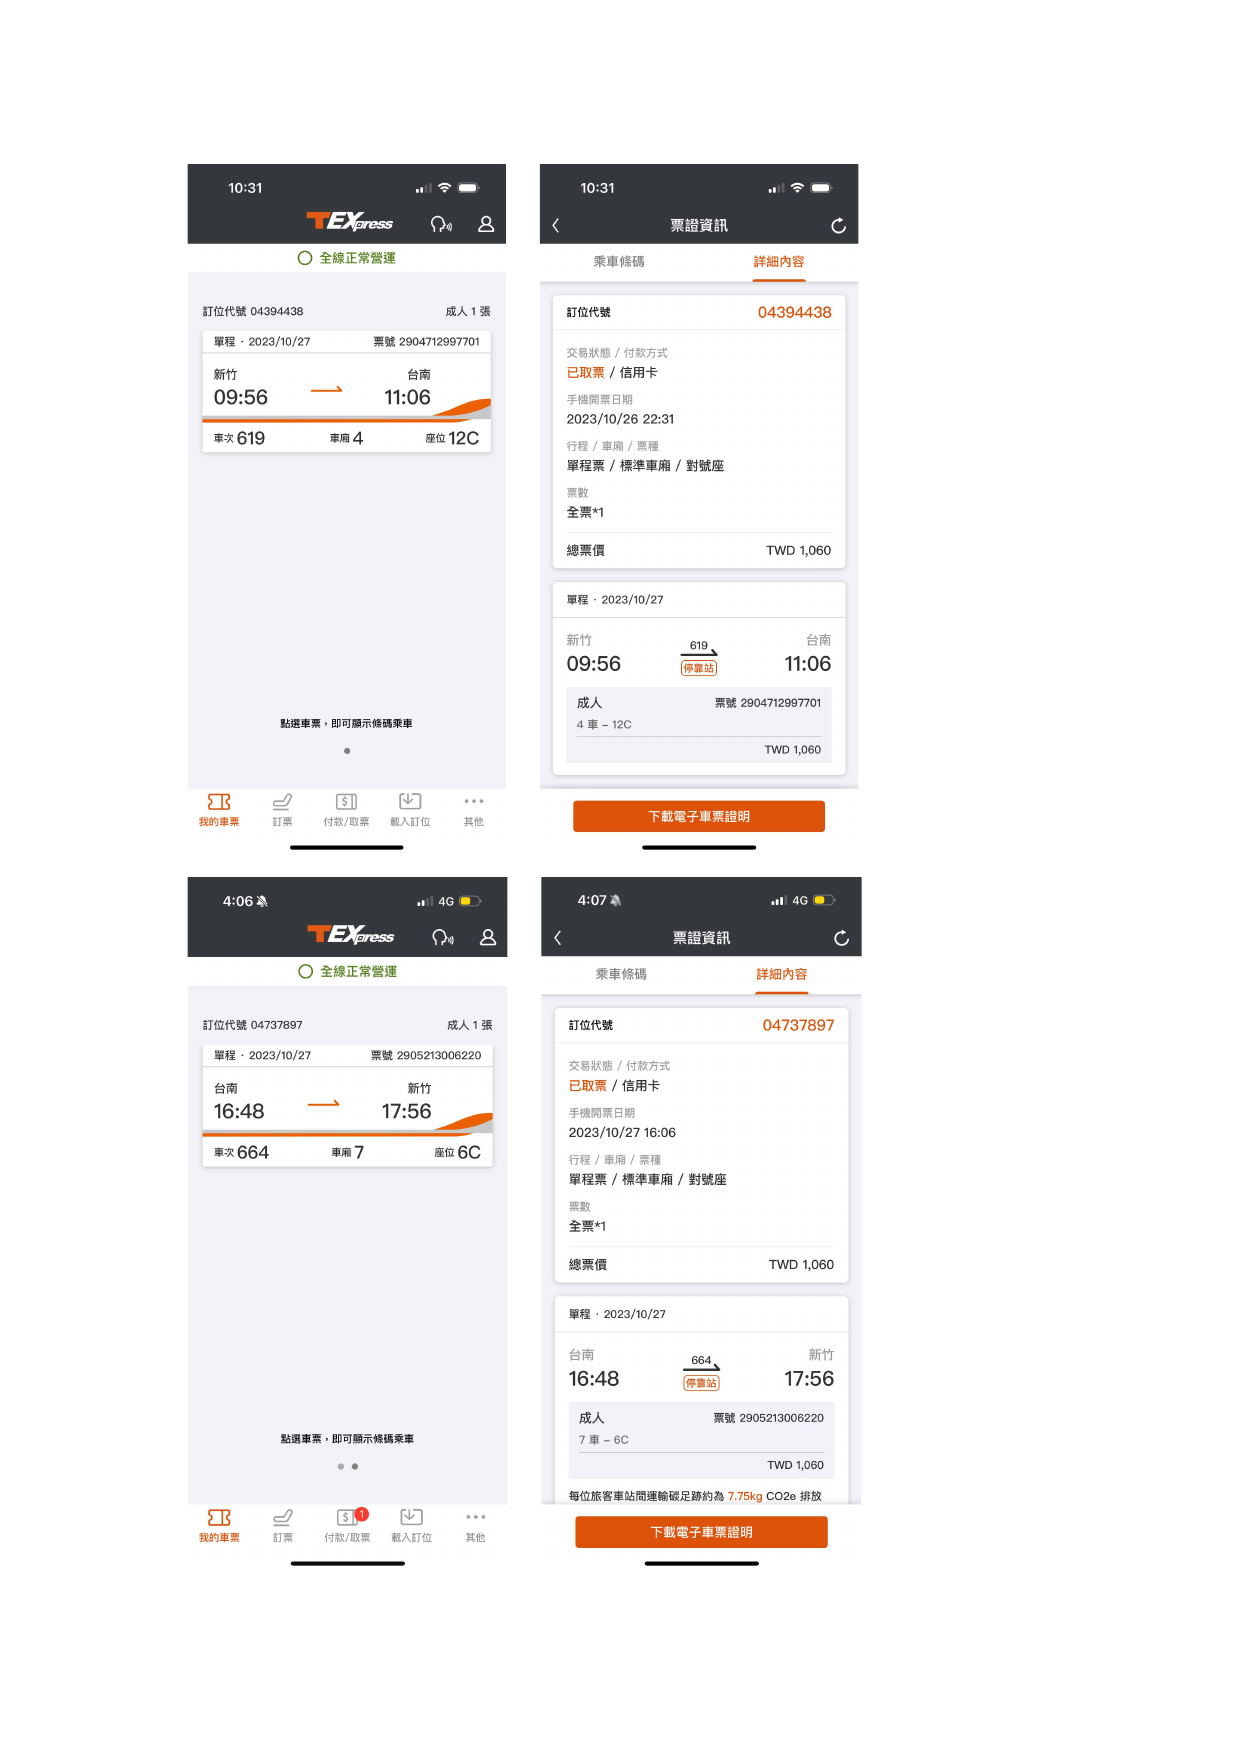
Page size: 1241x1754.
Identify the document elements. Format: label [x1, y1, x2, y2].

picture [539, 164, 859, 856]
picture [187, 164, 506, 856]
picture [187, 877, 508, 1572]
picture [541, 877, 862, 1572]
